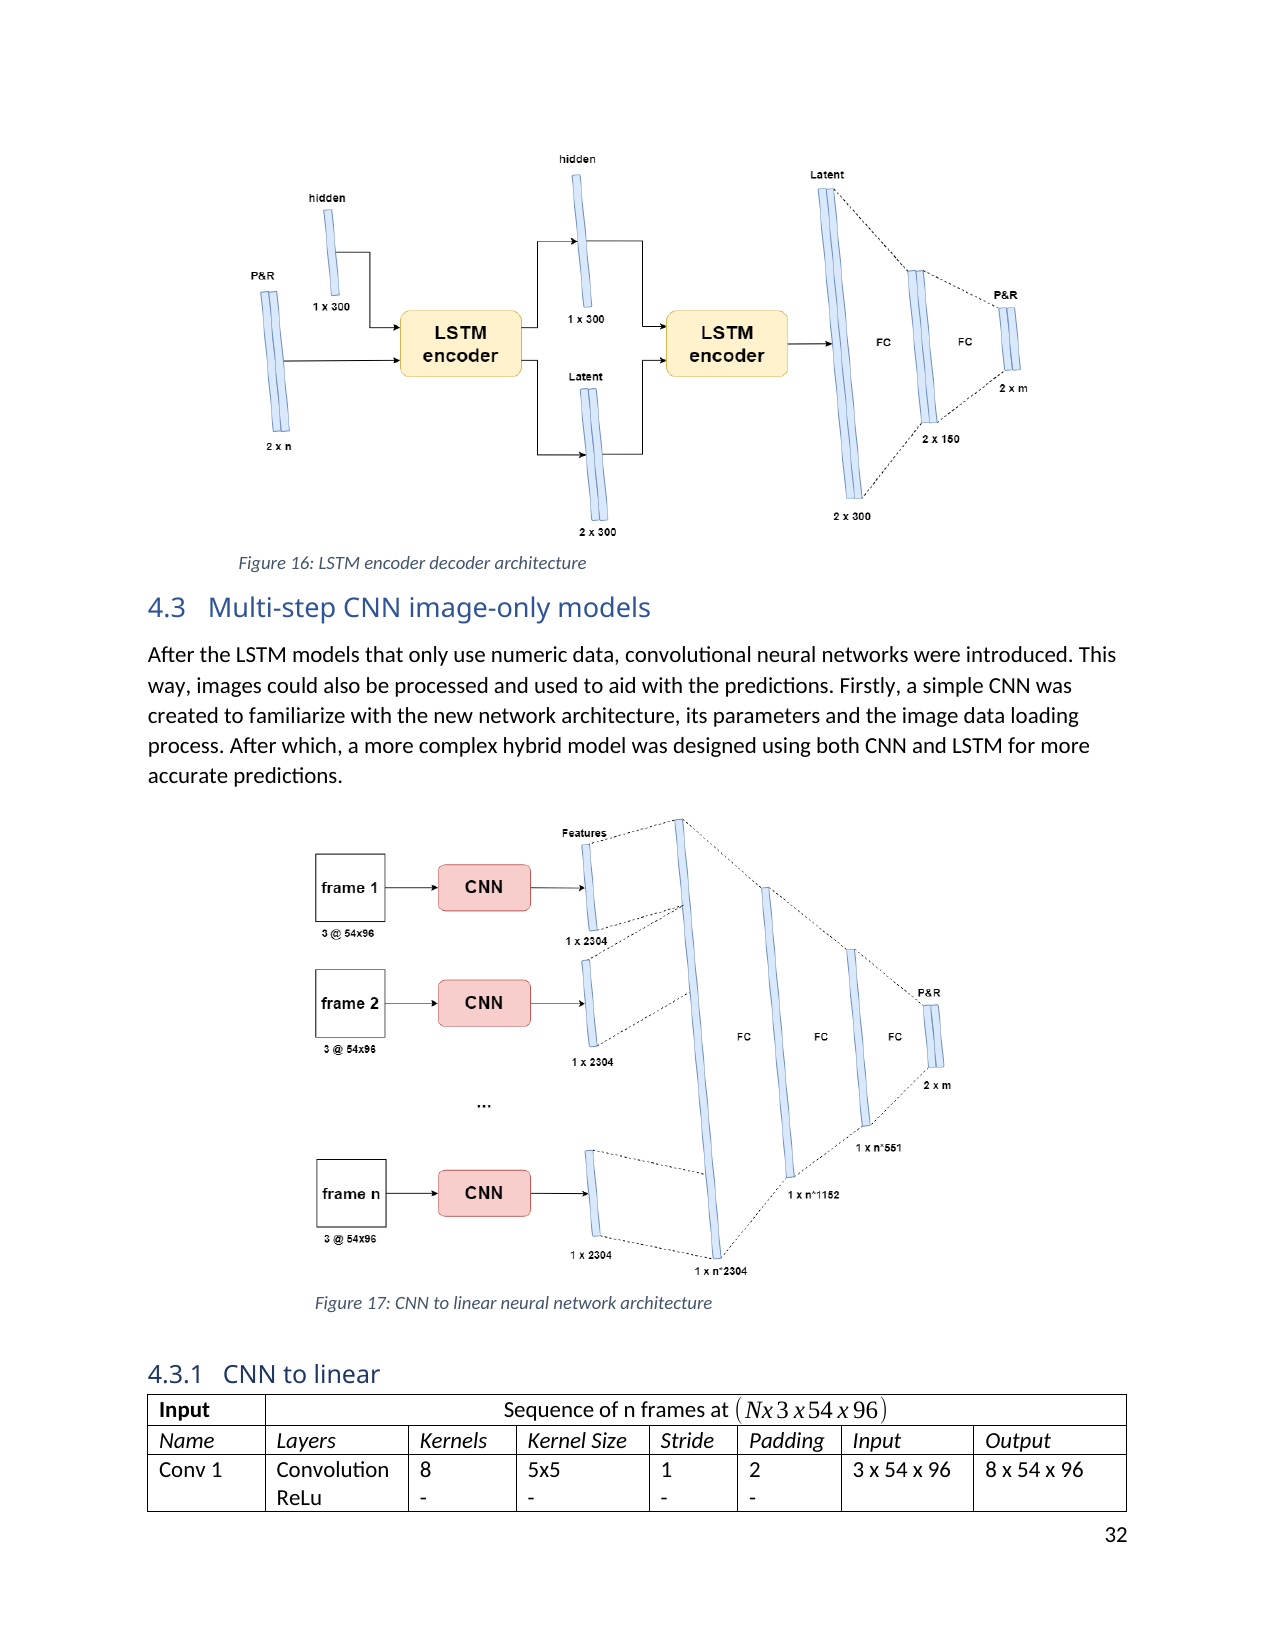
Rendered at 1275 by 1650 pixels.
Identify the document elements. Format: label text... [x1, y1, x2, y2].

table_header Input [148, 1395, 265, 1425]
table_cell Kernel Size [517, 1426, 649, 1454]
table_cell Padding [738, 1426, 841, 1454]
picture [238, 147, 1039, 544]
table_cell 8 - [409, 1455, 516, 1511]
table_cell Layers [266, 1426, 408, 1454]
table_cell 3 x 54 x 96 [842, 1455, 973, 1511]
table_cell 5x5 - [517, 1455, 649, 1511]
table_cell 8 x 54 x 96 [974, 1455, 1126, 1511]
table_header Sequence of n frames at [266, 1395, 1126, 1425]
picture [314, 818, 961, 1283]
table_cell Convolution ReLu [266, 1455, 408, 1511]
table_cell 2 - [738, 1455, 841, 1511]
table_cell Input [842, 1426, 973, 1454]
text After the LSTM models that only use numeric data, convolutional neural networks were introduced. This way, images could also be processed and used to aid with the predictions. Firstly, a simple CNN was created to familiarize with the new network architecture, its parameters and the image data loading process. After which, a more complex hybrid model was designed using both CNN and LSTM for more accurate predictions. [148, 641, 1127, 789]
table_cell Name [148, 1426, 265, 1454]
table_cell Output [974, 1426, 1126, 1454]
table_cell Stride [650, 1426, 737, 1454]
table_cell 1 - [650, 1455, 737, 1511]
table_cell Conv 1 [148, 1455, 265, 1511]
table_cell Kernels [409, 1426, 516, 1454]
